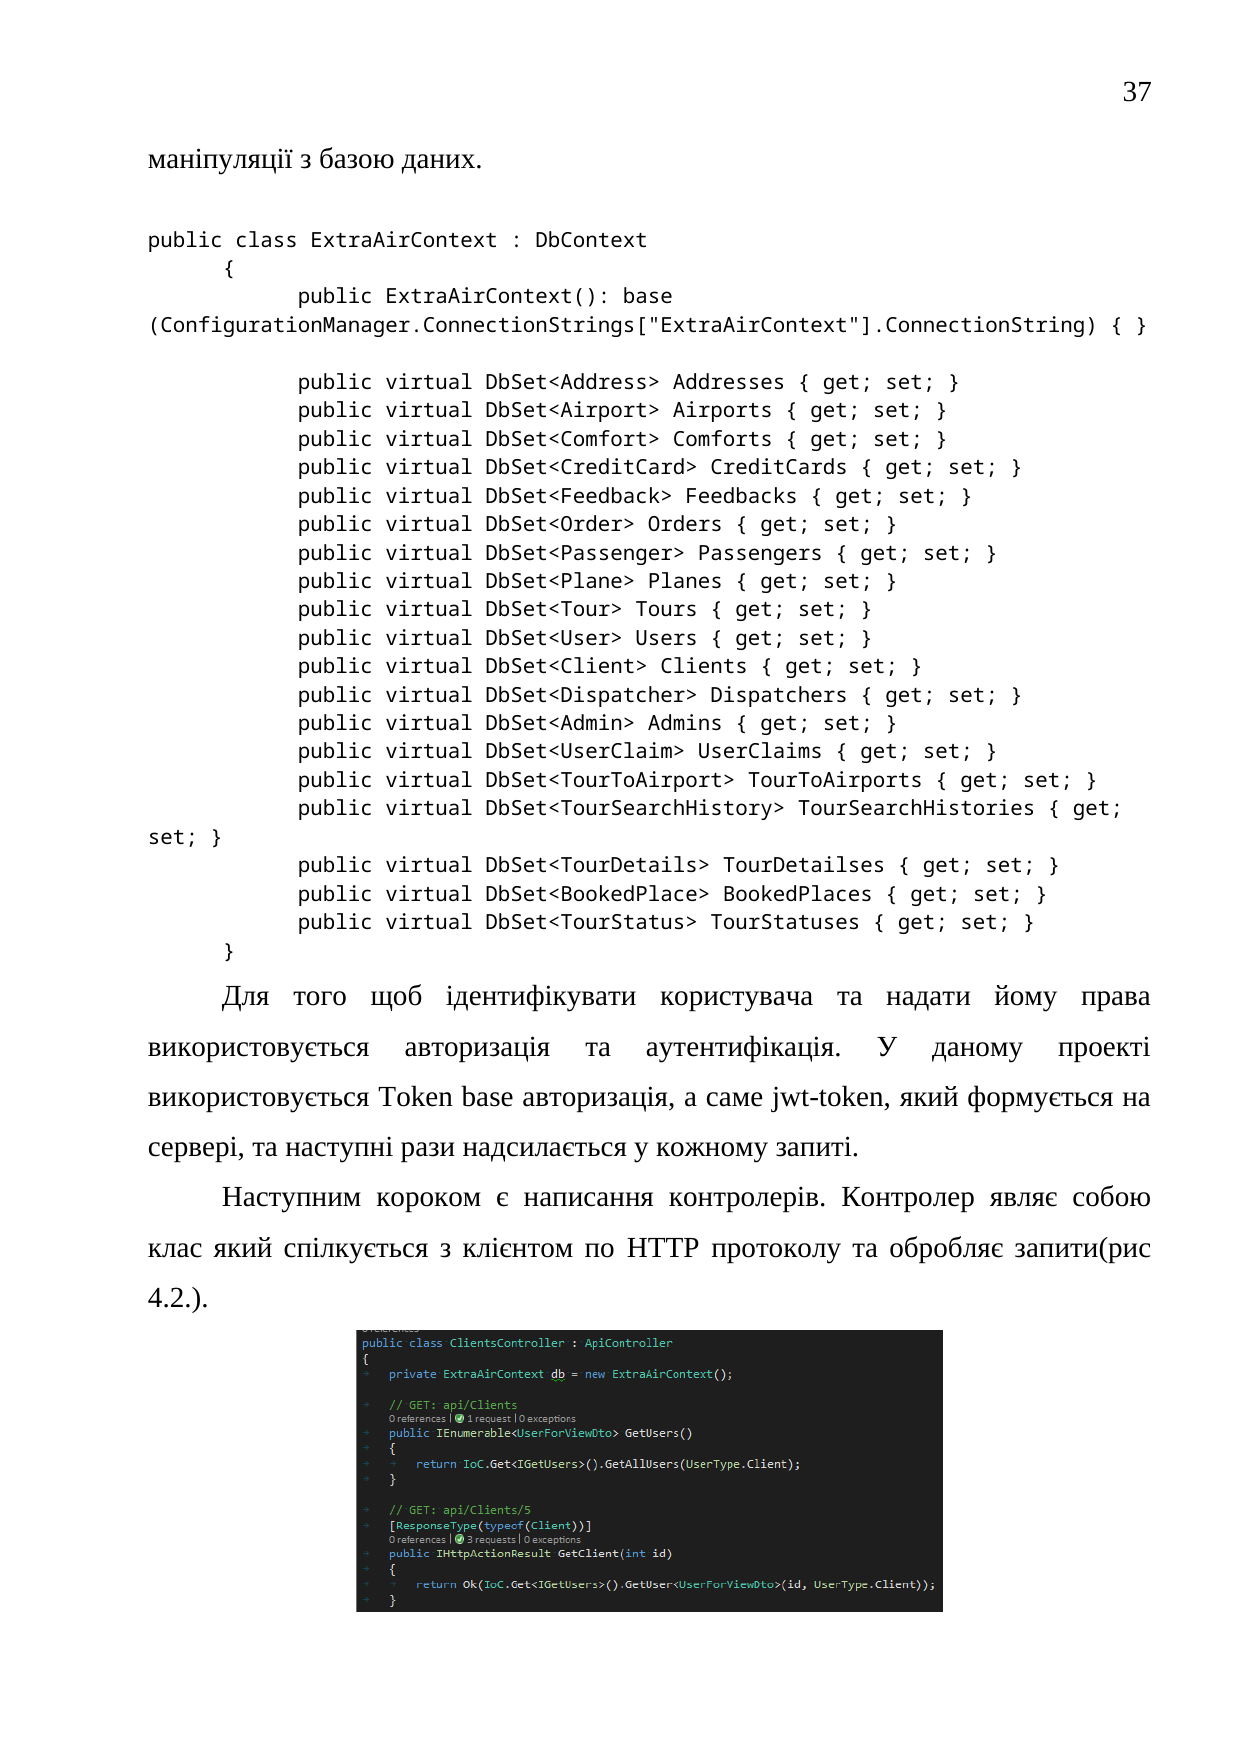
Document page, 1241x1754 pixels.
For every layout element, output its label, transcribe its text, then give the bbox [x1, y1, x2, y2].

text public virtual DbSet<UserClaim> UserClaims { get; set; } [148, 737, 1152, 765]
text public virtual DbSet<TourStatus> TourStatuses { get; set; } [148, 907, 1152, 936]
text public virtual DbSet<Tour> Tours { get; set; } [148, 594, 1152, 623]
text public virtual DbSet<Airport> Airports { get; set; } [148, 395, 1152, 424]
text public virtual DbSet<TourDetails> TourDetailses { get; set; } [148, 850, 1152, 879]
text public virtual DbSet<Admin> Admins { get; set; } [148, 708, 1152, 737]
text public virtual DbSet<BookedPlace> BookedPlaces { get; set; } [148, 879, 1152, 907]
text public virtual DbSet<Dispatcher> Dispatchers { get; set; } [148, 680, 1152, 708]
text public virtual DbSet<Client> Clients { get; set; } [148, 651, 1152, 680]
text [148, 141, 1152, 174]
picture [356, 1330, 943, 1612]
text public virtual DbSet<Order> Orders { get; set; } [148, 509, 1152, 538]
text Для того щоб ідентифікувати користувача та надати йому права використовується авторизація та аутентифікація. У даному проекті використовується Token base авторизація, а саме jwt-token, який формується на сервері, та наступні рази надсилається у кожному запиті. [148, 978, 1152, 1163]
text public virtual DbSet<CreditCard> CreditCards { get; set; } [148, 452, 1152, 481]
text public virtual DbSet<Plane> Planes { get; set; } [148, 566, 1152, 594]
text } [148, 936, 1152, 964]
text public virtual DbSet<Passenger> Passengers { get; set; } [148, 538, 1152, 566]
text public ExtraAirContext(): base (ConfigurationManager.ConnectionStrings["ExtraAirContext"].ConnectionString) { } [148, 282, 1152, 338]
text public virtual DbSet<Comfort> Comforts { get; set; } [148, 424, 1152, 452]
text { [148, 253, 1152, 282]
text public virtual DbSet<Feedback> Feedbacks { get; set; } [148, 481, 1152, 509]
text public class ExtraAirContext : DbContext [148, 191, 1152, 253]
text Наступним короком є написання контролерів. Контролер являє собою клас який спілкується з клієнтом по HTTP протоколу та обробляє запити(рис 4.2.). [148, 1179, 1152, 1314]
text public virtual DbSet<Address> Addresses { get; set; } [148, 367, 1152, 395]
text public virtual DbSet<TourSearchHistory> TourSearchHistories { get; set; } [148, 793, 1152, 850]
text public virtual DbSet<User> Users { get; set; } [148, 623, 1152, 651]
text public virtual DbSet<TourToAirport> TourToAirports { get; set; } [148, 765, 1152, 793]
